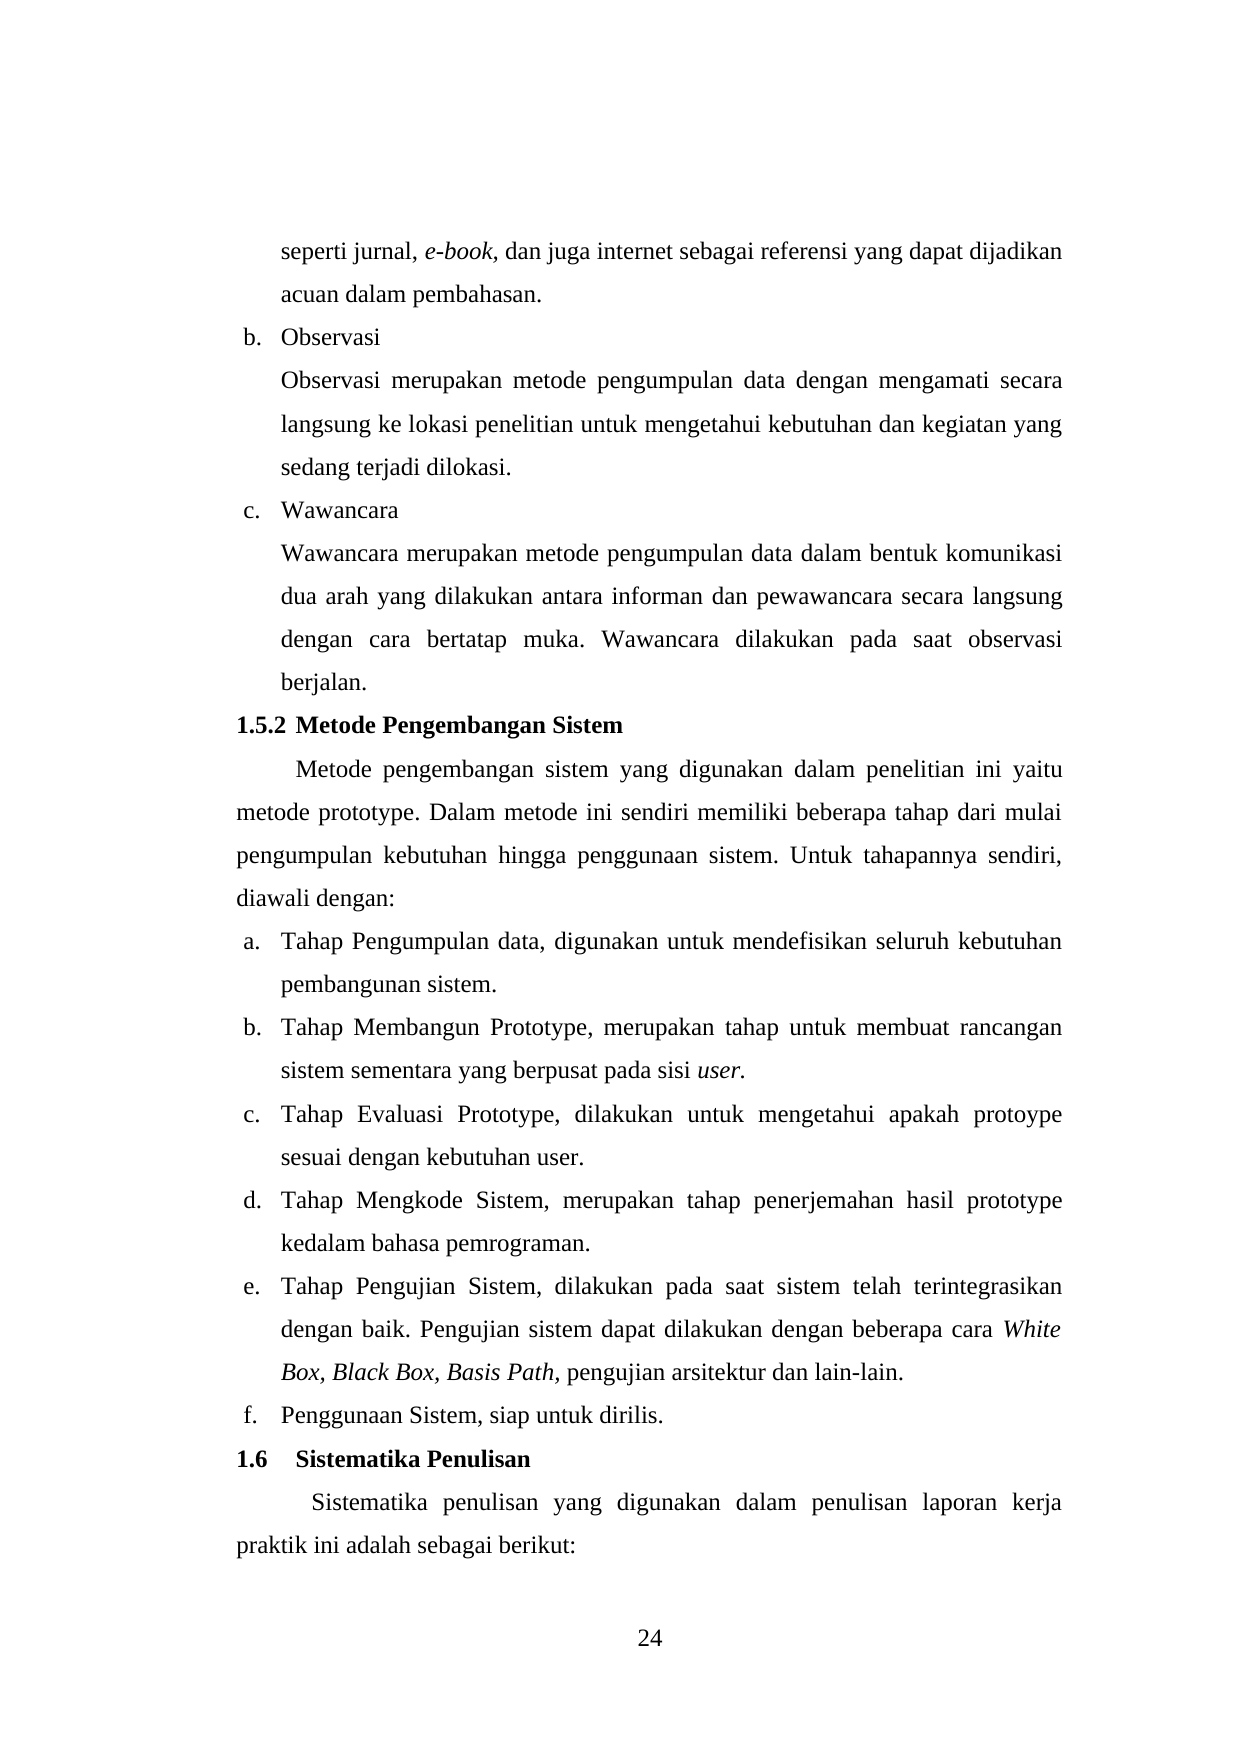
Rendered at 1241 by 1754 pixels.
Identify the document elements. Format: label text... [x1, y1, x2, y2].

subtitle Metode Pengembangan Sistem [236, 711, 1063, 739]
list Tahap Mengkode Sistem, merupakan tahap penerjemahan hasil prototype kedalam bahasa pemrograman. [243, 1185, 1063, 1257]
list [281, 236, 1063, 308]
list Penggunaan Sistem, siap untuk dirilis. [243, 1401, 1063, 1429]
subtitle Sistematika Penulisan [236, 1444, 1063, 1472]
text Metode pengembangan sistem yang digunakan dalam penelitian ini yaitu metode prototype. Dalam metode ini sendiri memiliki beberapa tahap dari mulai pengumpulan kebutuhan hingga penggunaan sistem. Untuk tahapannya sendiri, diawali dengan: [236, 754, 1063, 912]
list Wawancara merupakan metode pengumpulan data dalam bentuk komunikasi dua arah yang dilakukan antara informan dan pewawancara secara langsung dengan cara bertatap muka. Wawancara dilakukan pada saat observasi berjalan. [281, 538, 1063, 696]
list Observasi [243, 322, 1063, 351]
list Wawancara [243, 495, 1063, 524]
list Tahap Evaluasi Prototype, dilakukan untuk mengetahui apakah protoype sesuai dengan kebutuhan user. [243, 1099, 1063, 1171]
list Tahap Membangun Prototype, merupakan tahap untuk membuat rancangan sistem sementara yang berpusat pada sisi user. [243, 1012, 1063, 1084]
list Observasi merupakan metode pengumpulan data dengan mengamati secara langsung ke lokasi penelitian untuk mengetahui kebutuhan dan kegiatan yang sedang terjadi dilokasi. [281, 366, 1063, 481]
text Sistematika penulisan yang digunakan dalam penulisan laporan kerja praktik ini adalah sebagai berikut: [236, 1487, 1063, 1559]
list Tahap Pengumpulan data, digunakan untuk mendefisikan seluruh kebutuhan pembangunan sistem. [243, 926, 1063, 998]
list Tahap Pengujian Sistem, dilakukan pada saat sistem telah terintegrasikan dengan baik. Pengujian sistem dapat dilakukan dengan beberapa cara White Box, Black Box, Basis Path, pengujian arsitektur dan lain-lain. [243, 1271, 1063, 1386]
